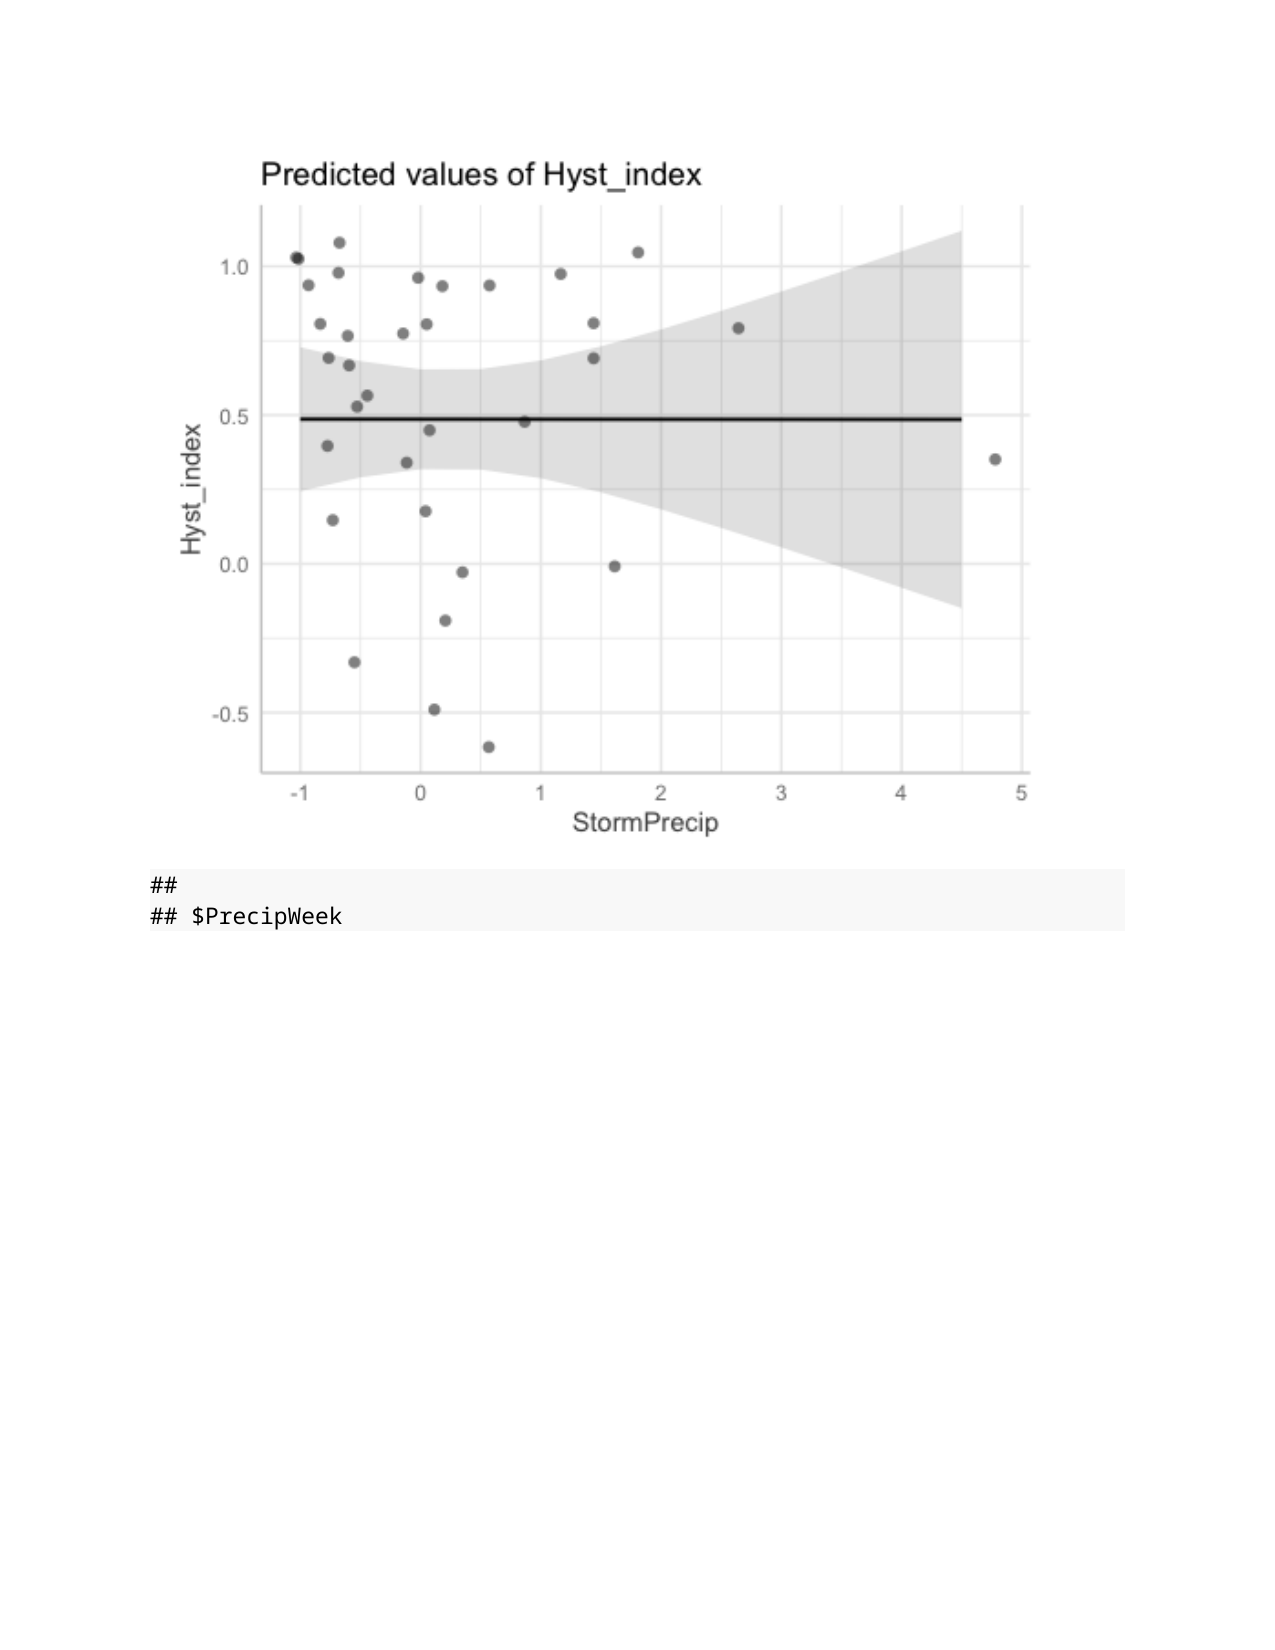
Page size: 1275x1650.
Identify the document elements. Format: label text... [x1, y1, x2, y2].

text ## ## $PrecipWeek [150, 869, 1125, 931]
picture [168, 150, 1044, 850]
